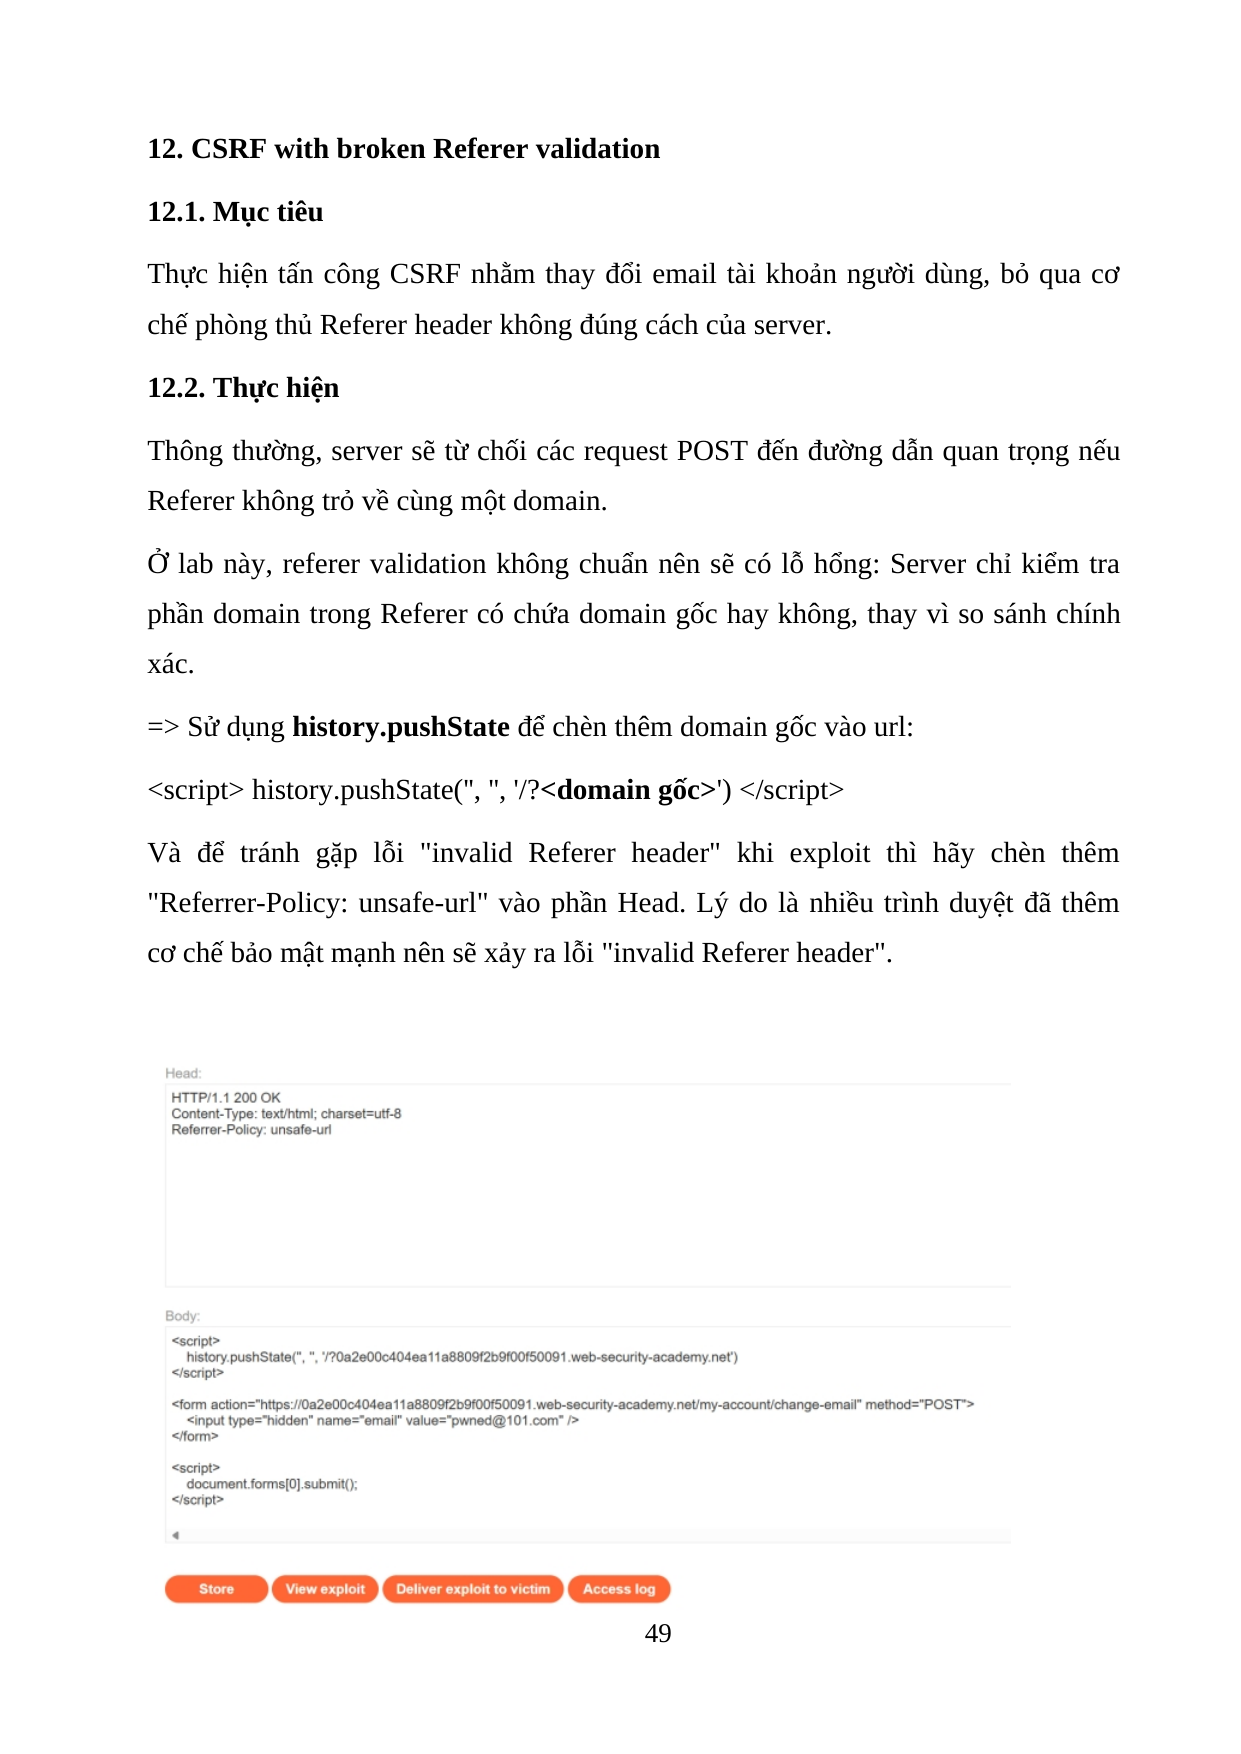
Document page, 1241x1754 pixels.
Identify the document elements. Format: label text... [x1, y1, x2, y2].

subtitle 12. CSRF with broken Referer validation [147, 131, 1122, 164]
text <script> history.pushState('', '', '/?<domain gốc>') </script> [147, 772, 1122, 806]
text Thông thường, server sẽ từ chối các request POST đến đường dẫn quan trọng nếu Referer không trỏ về cùng một domain. [147, 433, 1122, 516]
text Thực hiện tấn công CSRF nhằm thay đổi email tài khoản người dùng, bỏ qua cơ chế phòng thủ Referer header không đúng cách của server. [147, 257, 1122, 341]
text Ở lab này, referer validation không chuẩn nên sẽ có lỗ hổng: Server chỉ kiểm tra phần domain trong Referer có chứa domain gốc hay không, thay vì so sánh chính xác. [147, 546, 1122, 680]
subtitle 12.2. Thực hiện [147, 370, 1122, 403]
text Và để tránh gặp lỗi "invalid Referer header" khi exploit thì hãy chèn thêm "Referrer-Policy: unsafe-url" vào phần Head. Lý do là nhiều trình duyệt đã thêm cơ chế bảo mật mạnh nên sẽ xảy ra lỗi "invalid Referer header". [147, 835, 1122, 969]
subtitle 12.1. Mục tiêu [147, 194, 1122, 227]
picture [147, 1057, 1011, 1611]
text => Sử dụng history.pushState để chèn thêm domain gốc vào url: [147, 709, 1122, 743]
